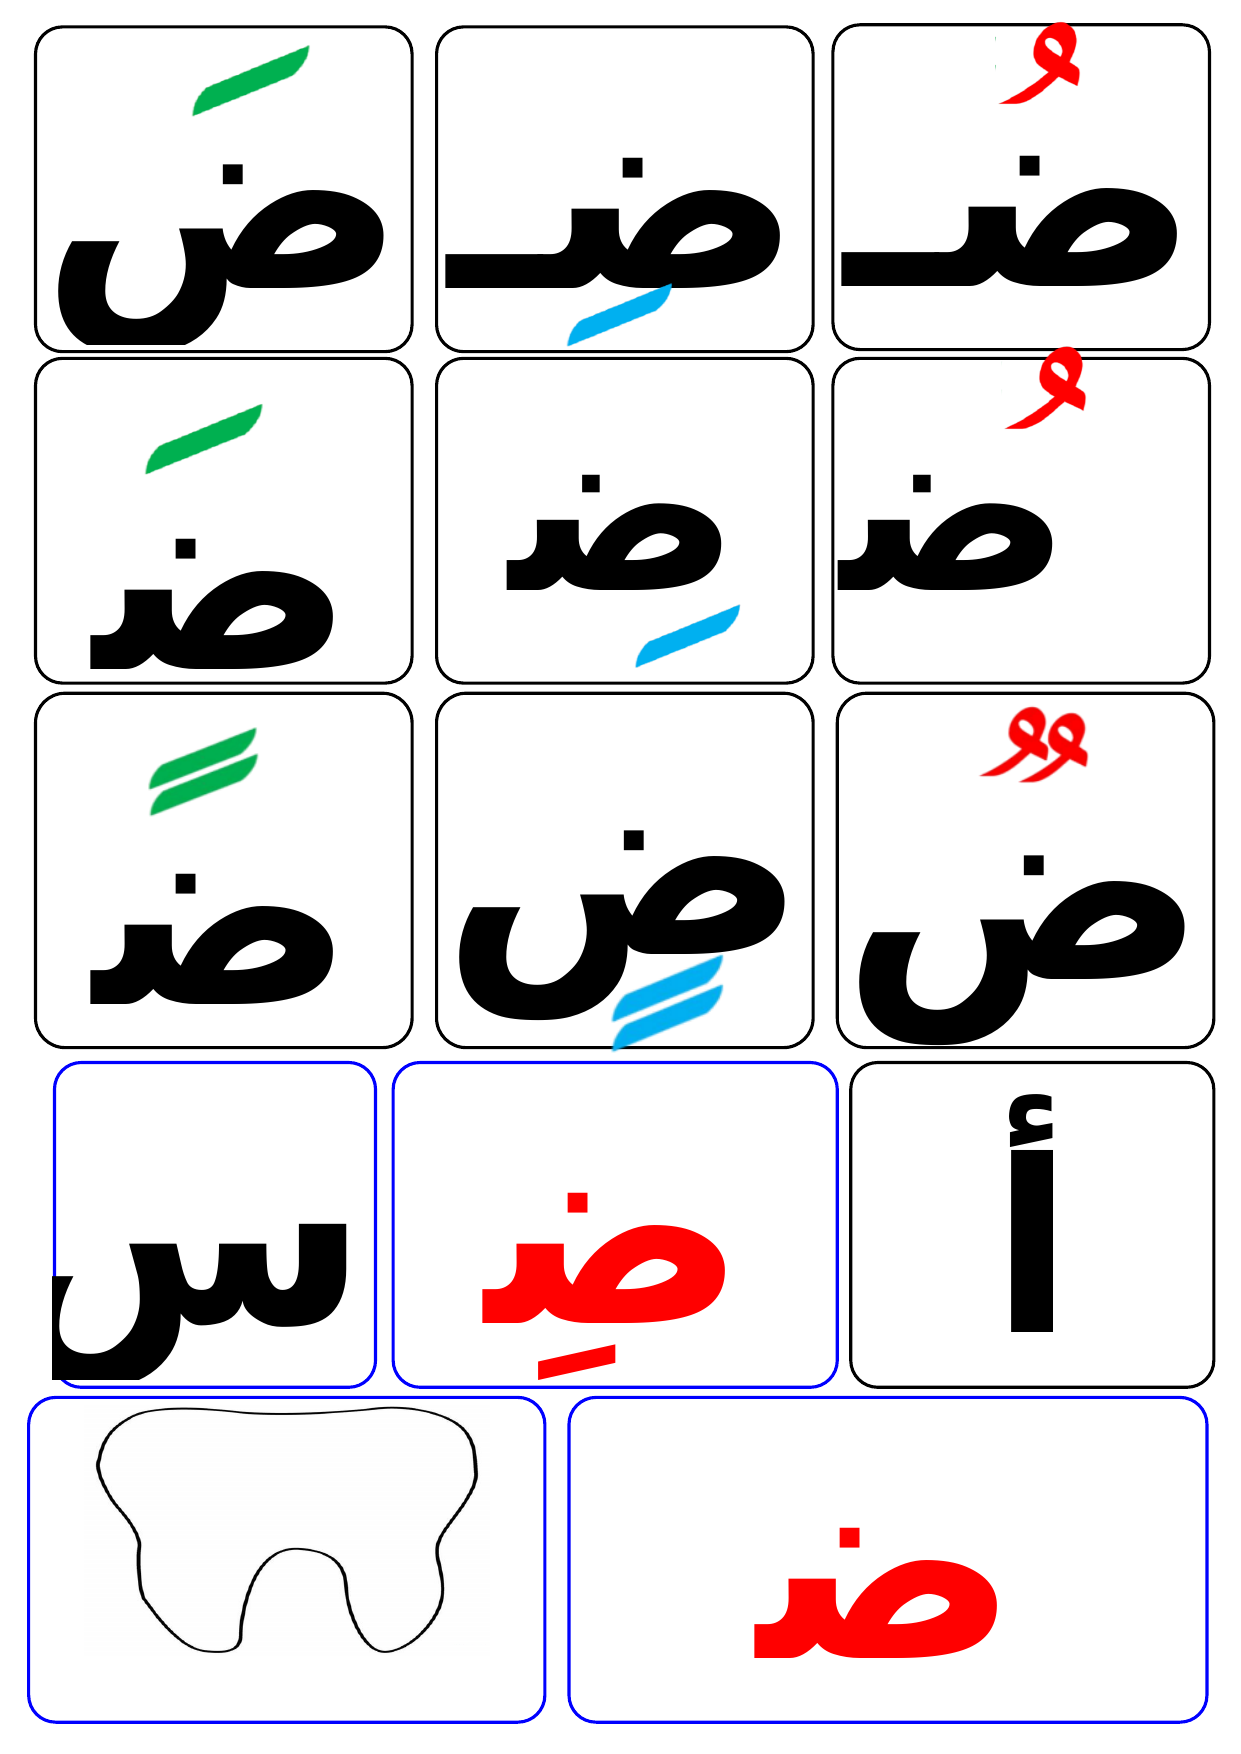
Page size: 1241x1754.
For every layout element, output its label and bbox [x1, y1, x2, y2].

picture [609, 939, 727, 1053]
picture [995, 19, 1082, 136]
picture [142, 390, 264, 479]
picture [1001, 344, 1088, 461]
picture [973, 700, 1096, 787]
picture [560, 281, 682, 347]
picture [188, 31, 311, 121]
picture [142, 722, 264, 821]
picture [628, 603, 750, 668]
picture [84, 1404, 490, 1656]
